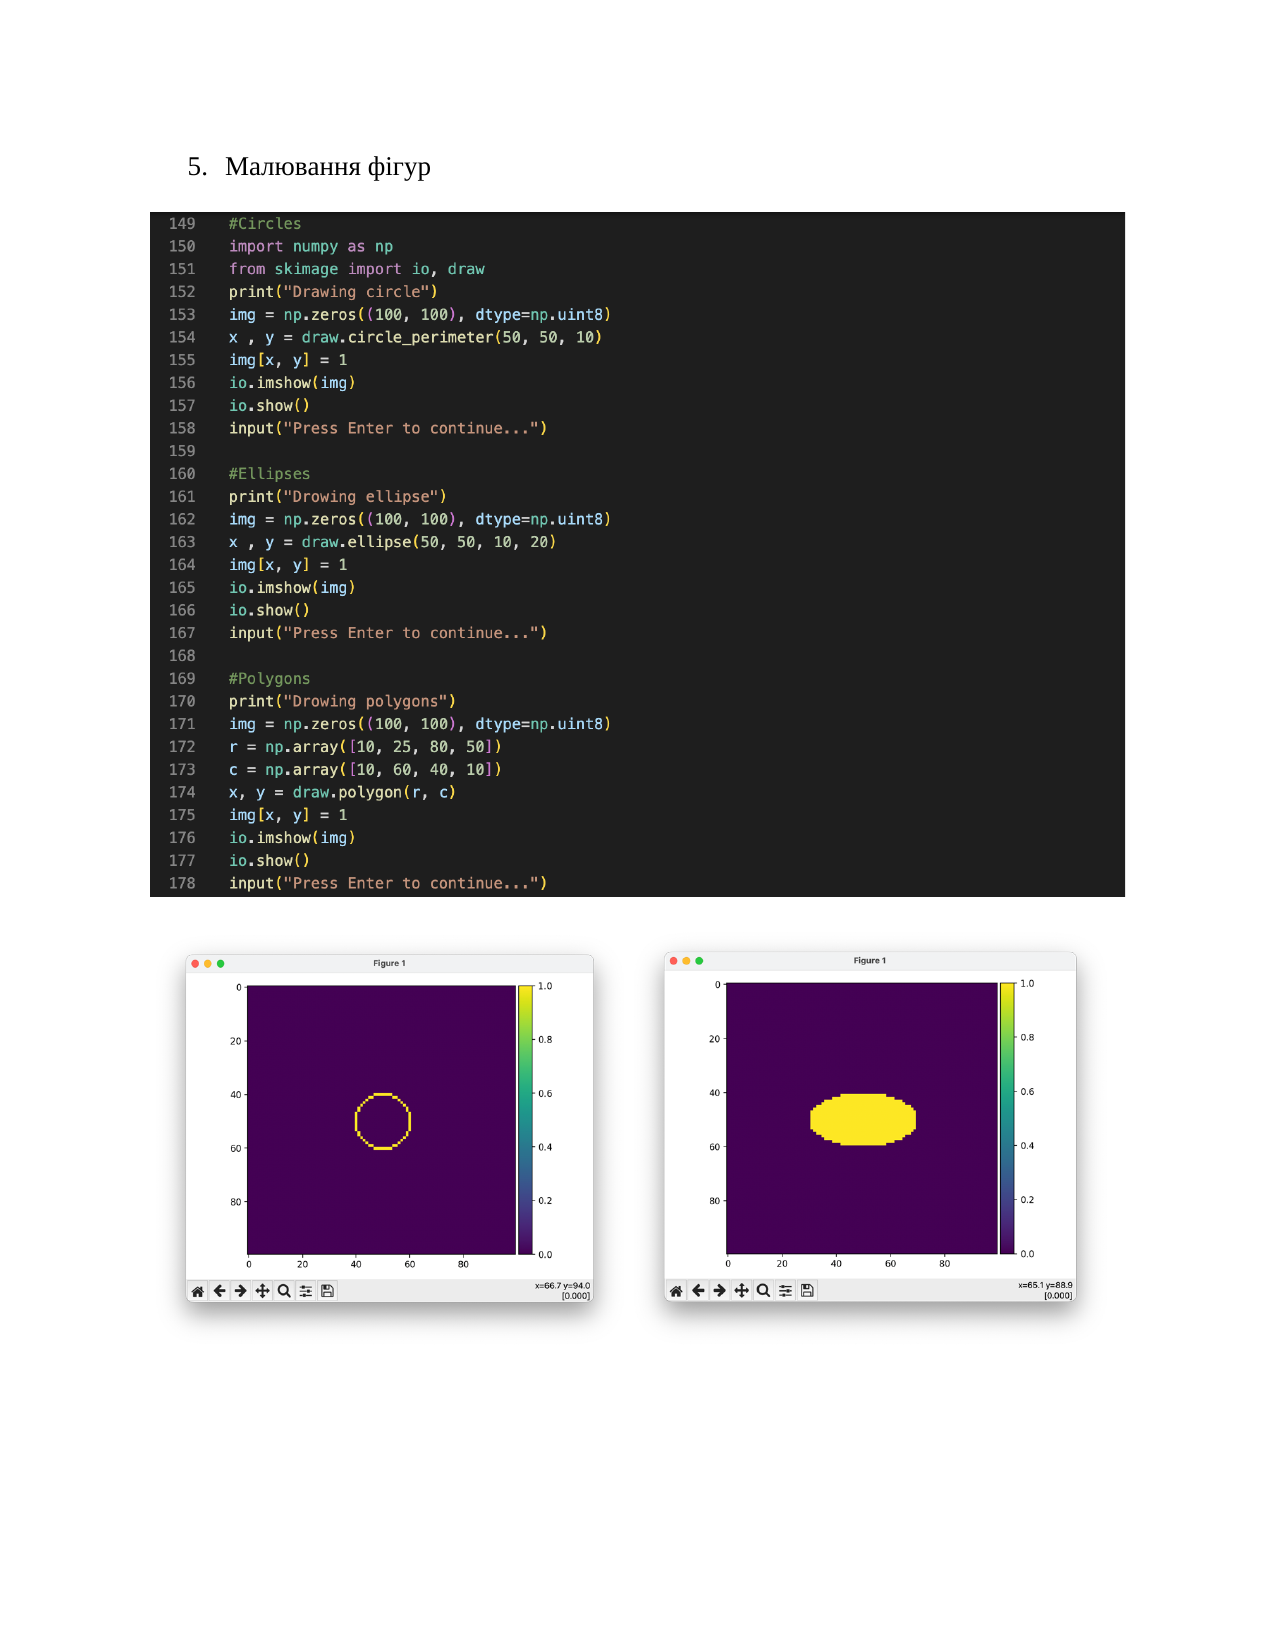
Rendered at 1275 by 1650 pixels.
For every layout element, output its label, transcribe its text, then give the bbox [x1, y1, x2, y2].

list Малювання фігур [187, 150, 1125, 181]
picture [150, 927, 1112, 1349]
picture [150, 212, 1125, 897]
